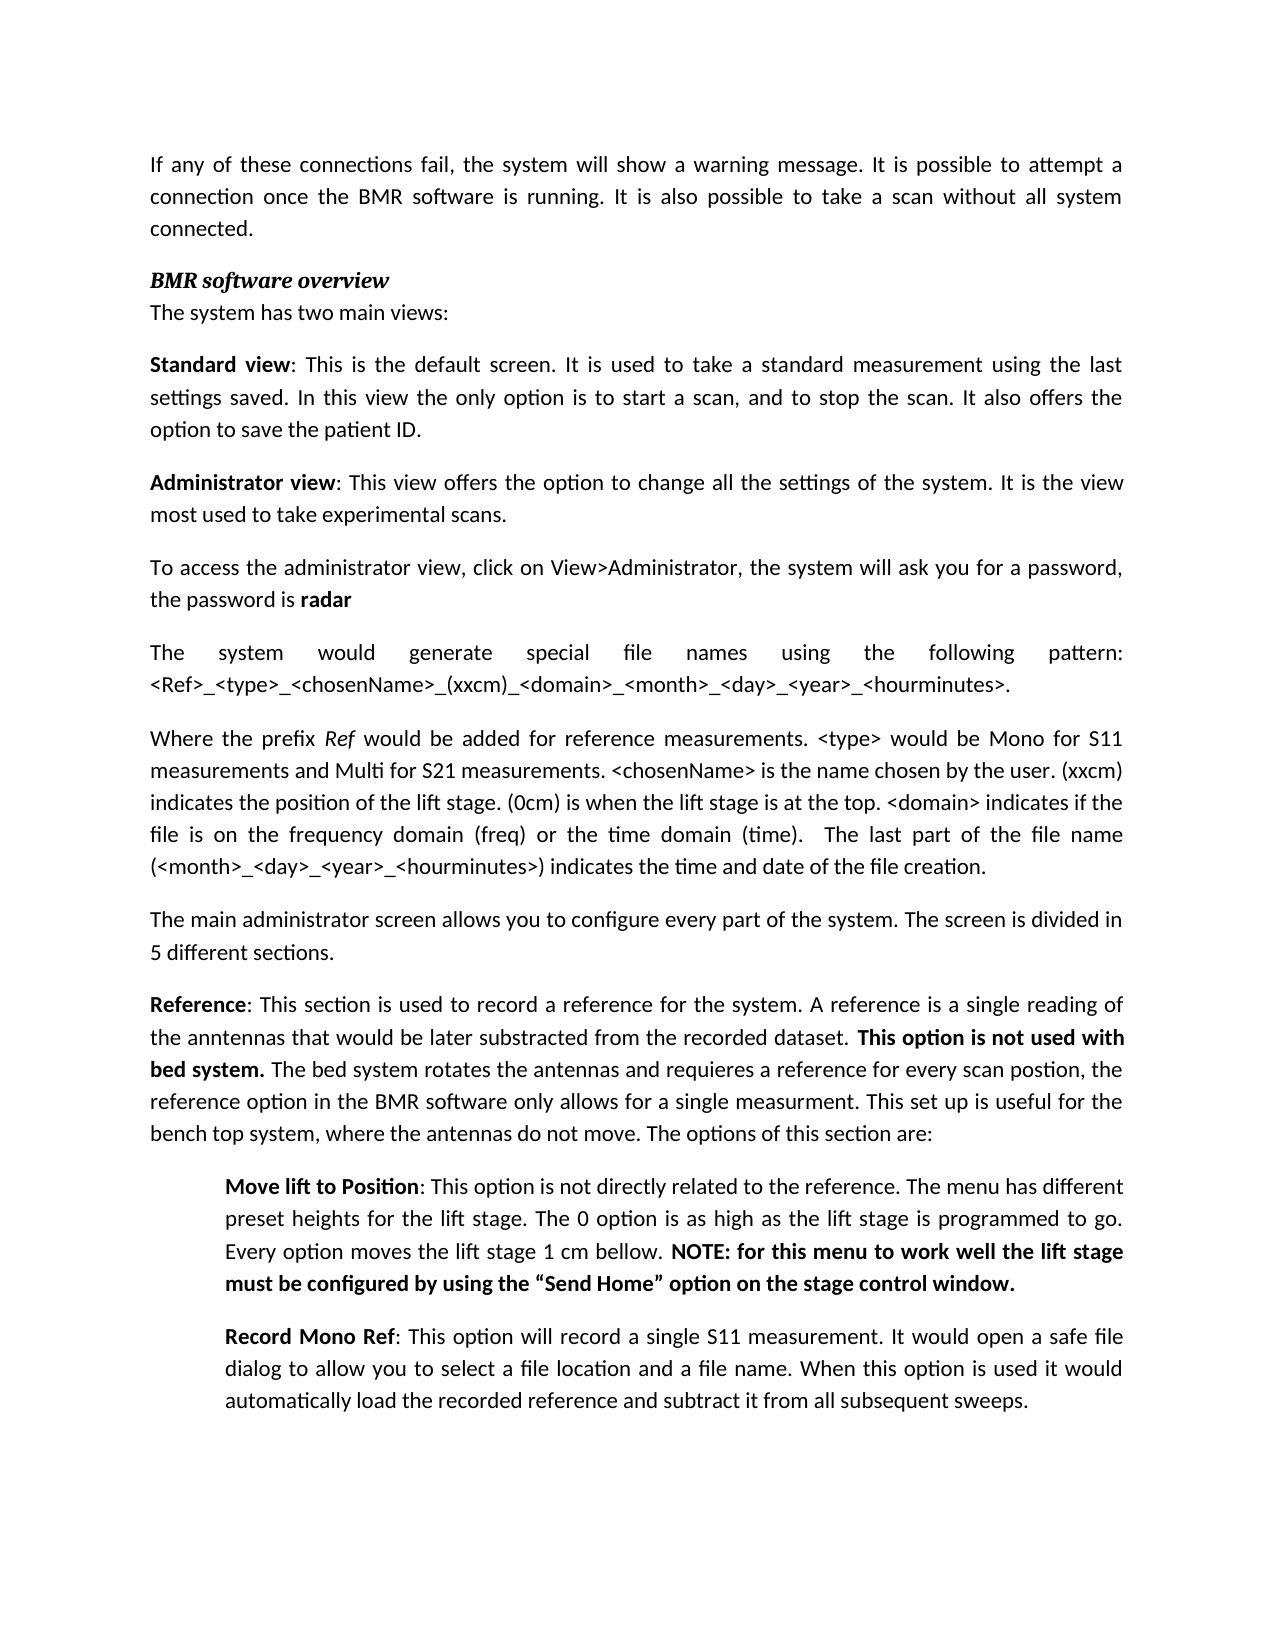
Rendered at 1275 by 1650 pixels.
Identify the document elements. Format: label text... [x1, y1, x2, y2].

text The system would generate special file names using the following pattern: <Ref>_<type>_<chosenName>_(xxcm)_<domain>_<month>_<day>_<year>_<hourminutes>. [150, 638, 1125, 699]
text Standard view: This is the default screen. It is used to take a standard measurement using the last settings saved. In this view the only option is to start a scan, and to stop the scan. It also offers the option to save the patient ID. [150, 351, 1125, 443]
text The system has two main views: [150, 298, 1125, 326]
text If any of these connections fail, the system will show a warning message. It is possible to attempt a connection once the BMR software is running. It is also possible to take a scan without all system connected. [150, 150, 1125, 242]
text Reference: This section is used to record a reference for the system. A reference is a single reading of the anntennas that would be later substracted from the recorded dataset. This option is not used with bed system. The bed system rotates the antennas and requieres a reference for every scan postion, the reference option in the BMR software only allows for a single measurment. This set up is useful for the bench top system, where the antennas do not move. The options of this section are: [150, 991, 1125, 1147]
text Move lift to Position: This option is not directly related to the reference. The menu has different preset heights for the lift stage. The 0 option is as high as the lift stage is programmed to go. Every option moves the lift stage 1 cm bellow. NOTE: for this menu to work well the lift stage must be configured by using the “Send Home” option on the stage control window. [225, 1172, 1125, 1297]
text Record Mono Ref: This option will record a single S11 measurement. It would open a safe file dialog to allow you to select a file location and a file name. When this option is used it would automatically load the recorded reference and subtract it from all subsequent sweeps. [225, 1322, 1125, 1414]
text To access the administrator view, click on View>Administrator, the system will ask you for a password, the password is radar [150, 553, 1125, 613]
text Administrator view: This view offers the option to change all the settings of the system. It is the view most used to take experimental scans. [150, 468, 1125, 528]
subtitle BMR software overview [150, 267, 1125, 294]
text Where the prefix Ref would be added for reference measurements. <type> would be Mono for S11 measurements and Multi for S21 measurements. <chosenName> is the name chosen by the user. (xxcm) indicates the position of the lift stage. (0cm) is when the lift stage is at the top. <domain> indicates if the file is on the frequency domain (freq) or the time domain (time). The last part of the file name (<month>_<day>_<year>_<hourminutes>) indicates the time and date of the file creation. [150, 724, 1125, 880]
text The main administrator screen allows you to configure every part of the system. The screen is divided in 5 different sections. [150, 905, 1125, 966]
